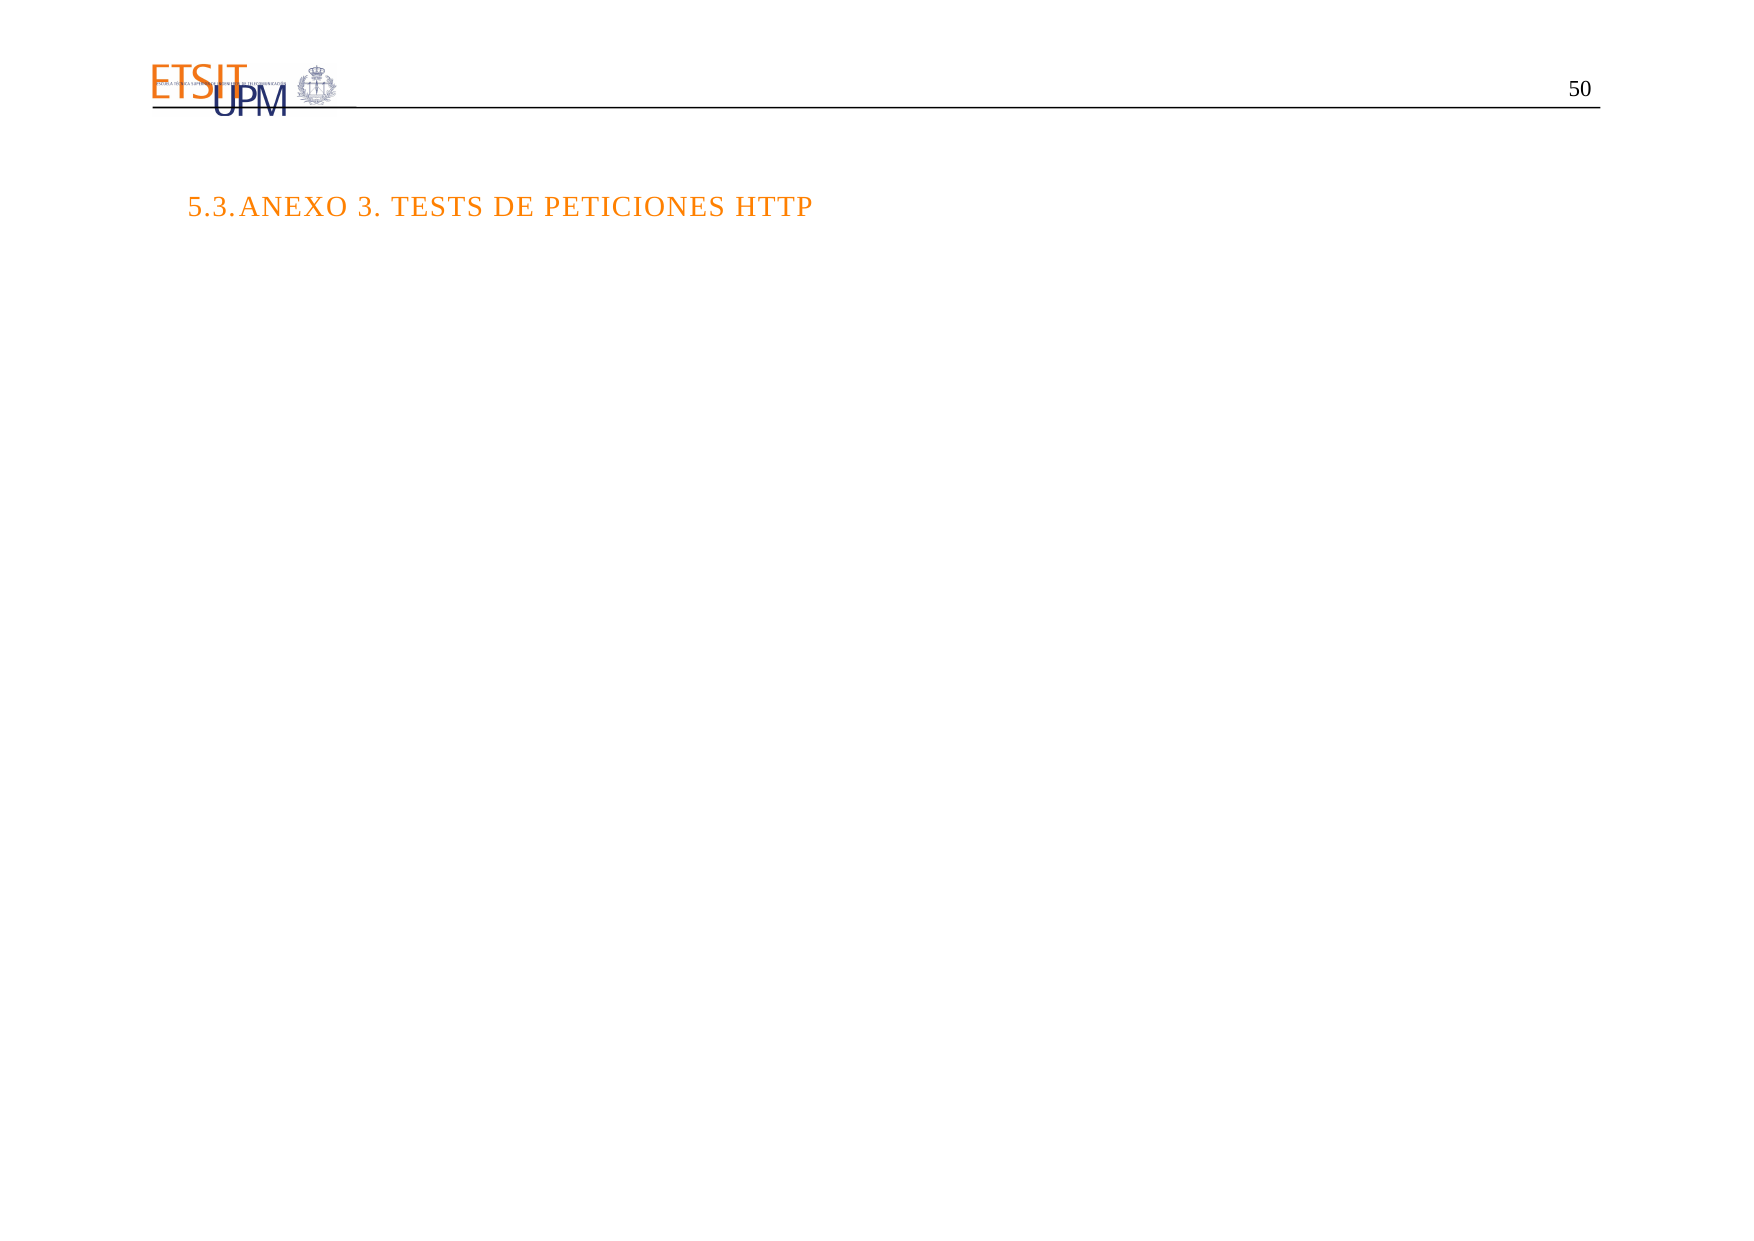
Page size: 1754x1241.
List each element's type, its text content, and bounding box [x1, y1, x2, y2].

picture [151, 63, 338, 117]
subtitle Anexo 3. Tests de peticiones http [187, 189, 1604, 222]
